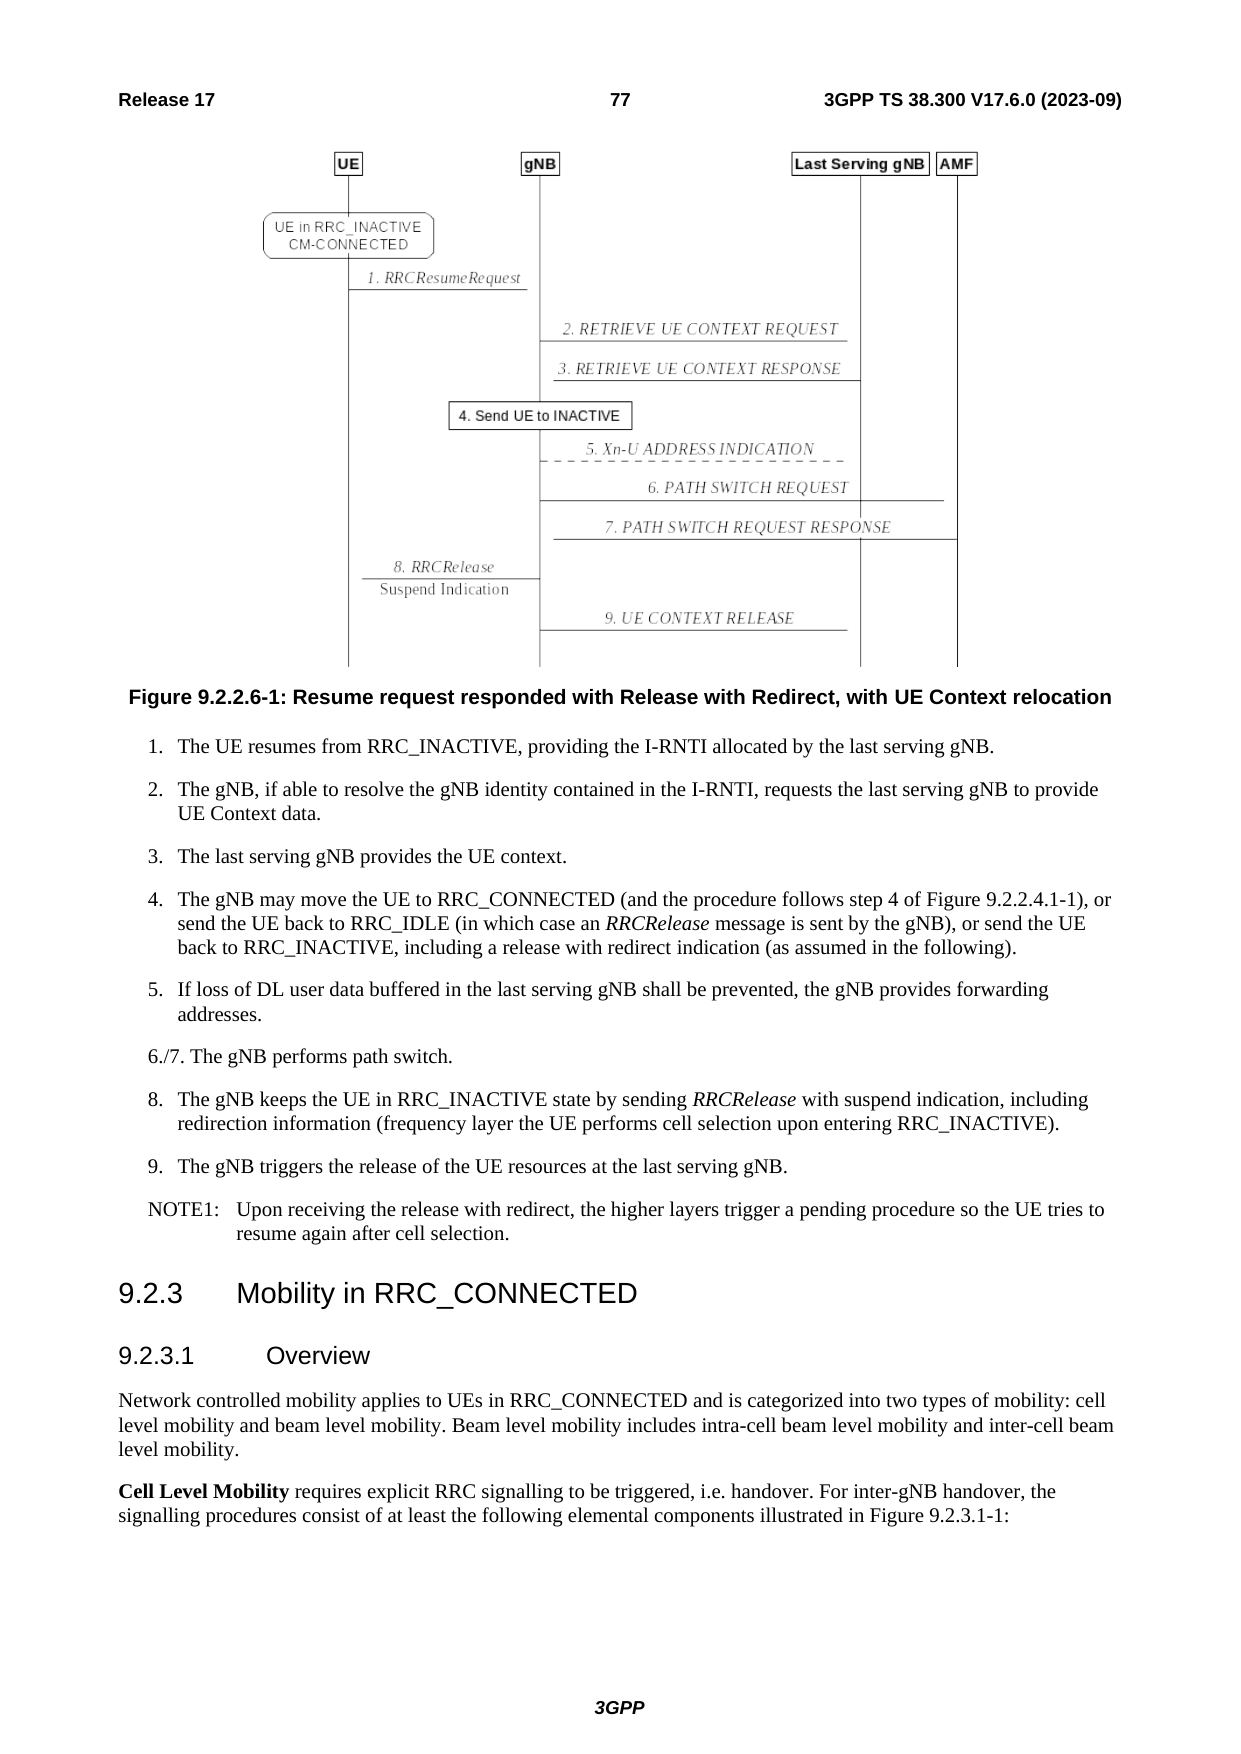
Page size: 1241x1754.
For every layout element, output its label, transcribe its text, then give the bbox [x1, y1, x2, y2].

text 5. If loss of DL user data buffered in the last serving gNB shall be prevented, the gNB provides forwarding addresses. [148, 977, 1122, 1026]
text 2. The gNB, if able to resolve the gNB identity contained in the I-RNTI, requests the last serving gNB to provide UE Context data. [148, 777, 1122, 825]
subtitle 9.2.3 Mobility in RRC_CONNECTED [118, 1276, 1122, 1310]
text 9. The gNB triggers the release of the UE resources at the last serving gNB. [148, 1154, 1122, 1178]
text Network controlled mobility applies to UEs in RRC_CONNECTED and is categorized into two types of mobility: cell level mobility and beam level mobility. Beam level mobility includes intra-cell beam level mobility and inter-cell beam level mobility. [118, 1388, 1122, 1461]
text 1. The UE resumes from RRC_INACTIVE, providing the I-RNTI allocated by the last serving gNB. [148, 734, 1122, 758]
text NOTE1: Upon receiving the release with redirect, the higher layers trigger a pending procedure so the UE tries to resume again after cell selection. [148, 1197, 1122, 1245]
text Cell Level Mobility requires explicit RRC signalling to be triggered, i.e. handover. For inter-gNB handover, the signalling procedures consist of at least the following elemental components illustrated in Figure 9.2.3.1-1: [118, 1479, 1122, 1527]
text 3. The last serving gNB provides the UE context. [148, 844, 1122, 868]
text 6./7. The gNB performs path switch. [148, 1044, 1122, 1068]
text Figure 9.2.2.6-1: Resume request responded with Release with Redirect, with UE Context relocation [118, 685, 1122, 709]
text 8. The gNB keeps the UE in RRC_INACTIVE state by sending RRCRelease with suspend indication, including redirection information (frequency layer the UE performs cell selection upon entering RRC_INACTIVE). [148, 1087, 1122, 1135]
subtitle 9.2.3.1 Overview [118, 1341, 1122, 1370]
text 4. The gNB may move the UE to RRC_CONNECTED (and the procedure follows step 4 of Figure 9.2.2.4.1-1), or send the UE back to RRC_IDLE (in which case an RRCRelease message is sent by the gNB), or send the UE back to RRC_INACTIVE, including a release with redirect indication (as assumed in the following). [148, 886, 1122, 959]
